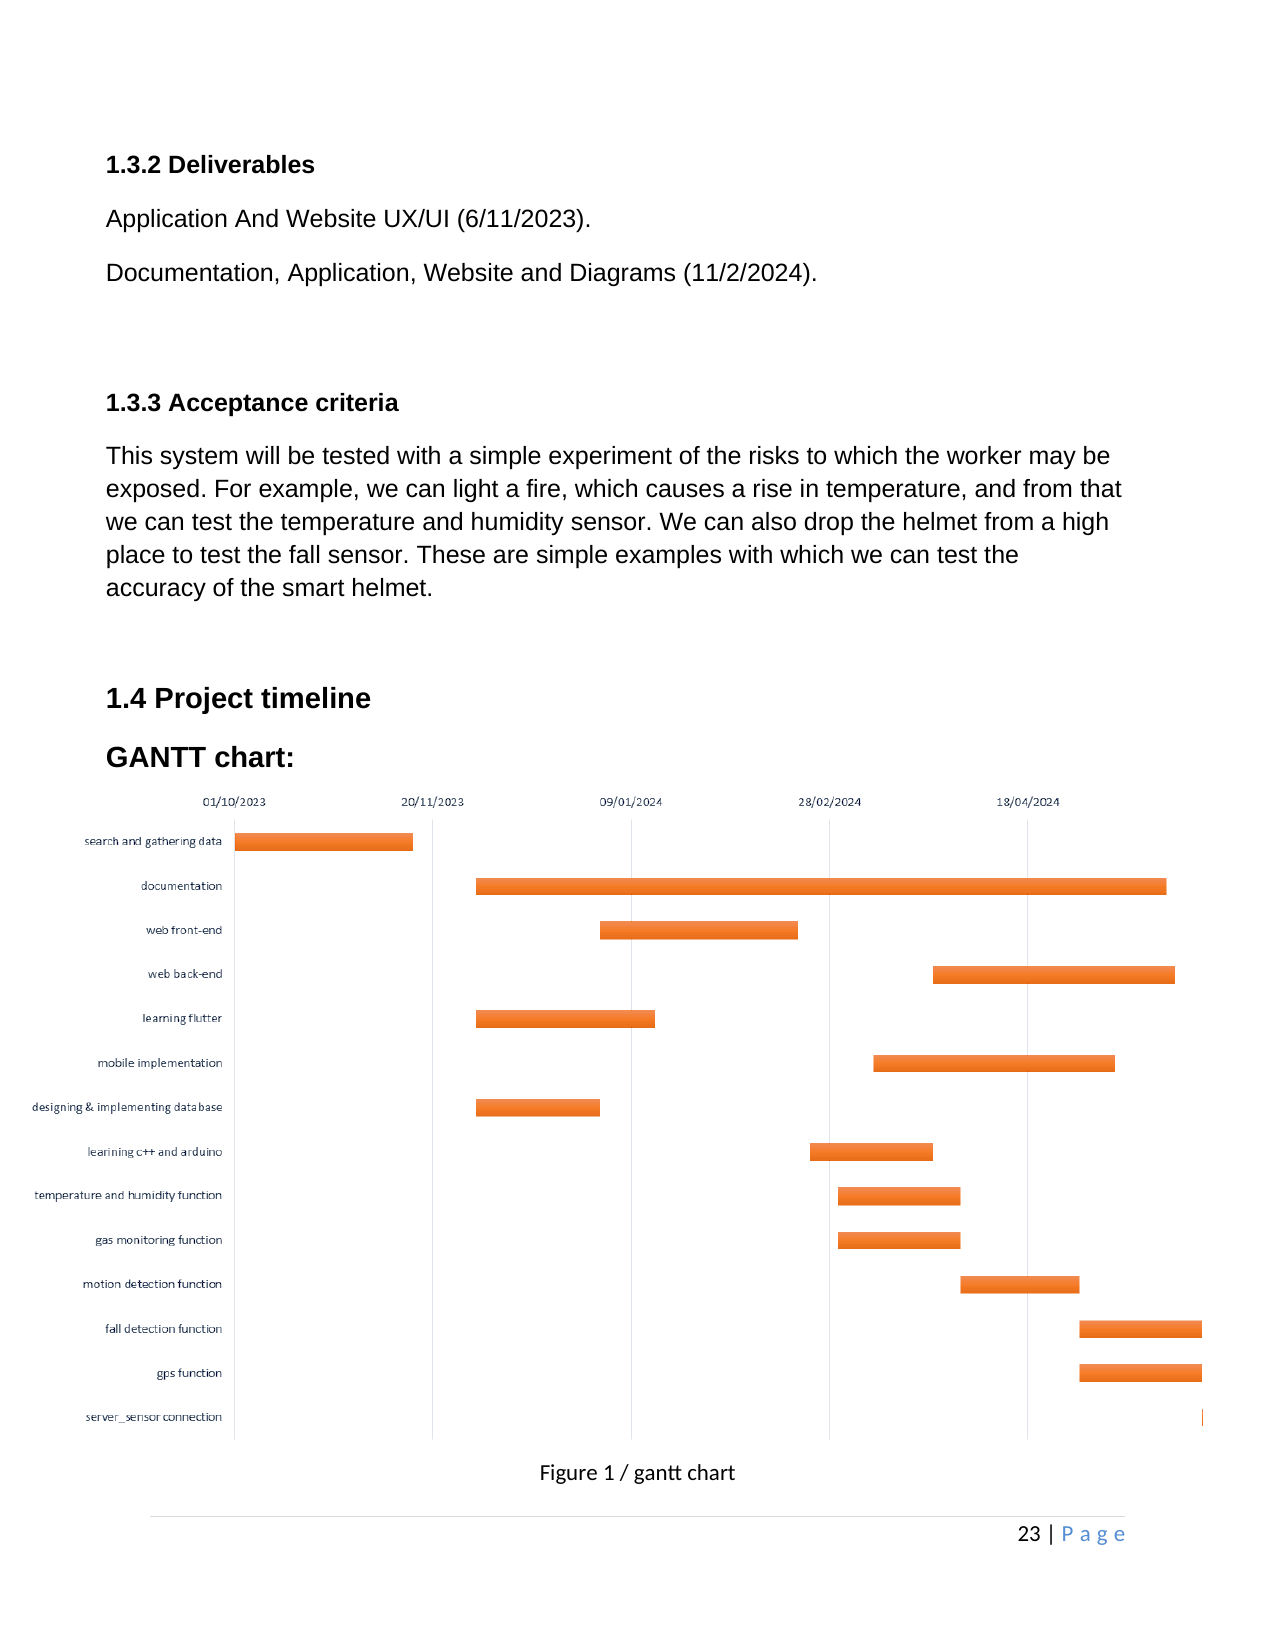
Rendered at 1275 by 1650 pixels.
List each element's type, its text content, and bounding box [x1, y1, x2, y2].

text 1.3.2 Deliverables [106, 150, 1125, 179]
text 1.4 Project timeline [106, 681, 1125, 715]
text GANTT chart: [106, 741, 1125, 774]
picture [29, 790, 1246, 1450]
text Application And Website UX/UI (6/11/2023). [106, 204, 1125, 233]
text Documentation, Application, Website and Diagrams (11/2/2024). [106, 258, 1125, 286]
text 1.3.3 Acceptance criteria [106, 387, 1125, 416]
text This system will be tested with a simple experiment of the risks to which the worker may be exposed. For example, we can light a fire, which causes a rise in temperature, and from that we can test the temperature and humidity sensor. We can also drop the helmet from a high place to test the fall sensor. These are simple examples with which we can test the accuracy of the smart helmet. [106, 441, 1125, 602]
